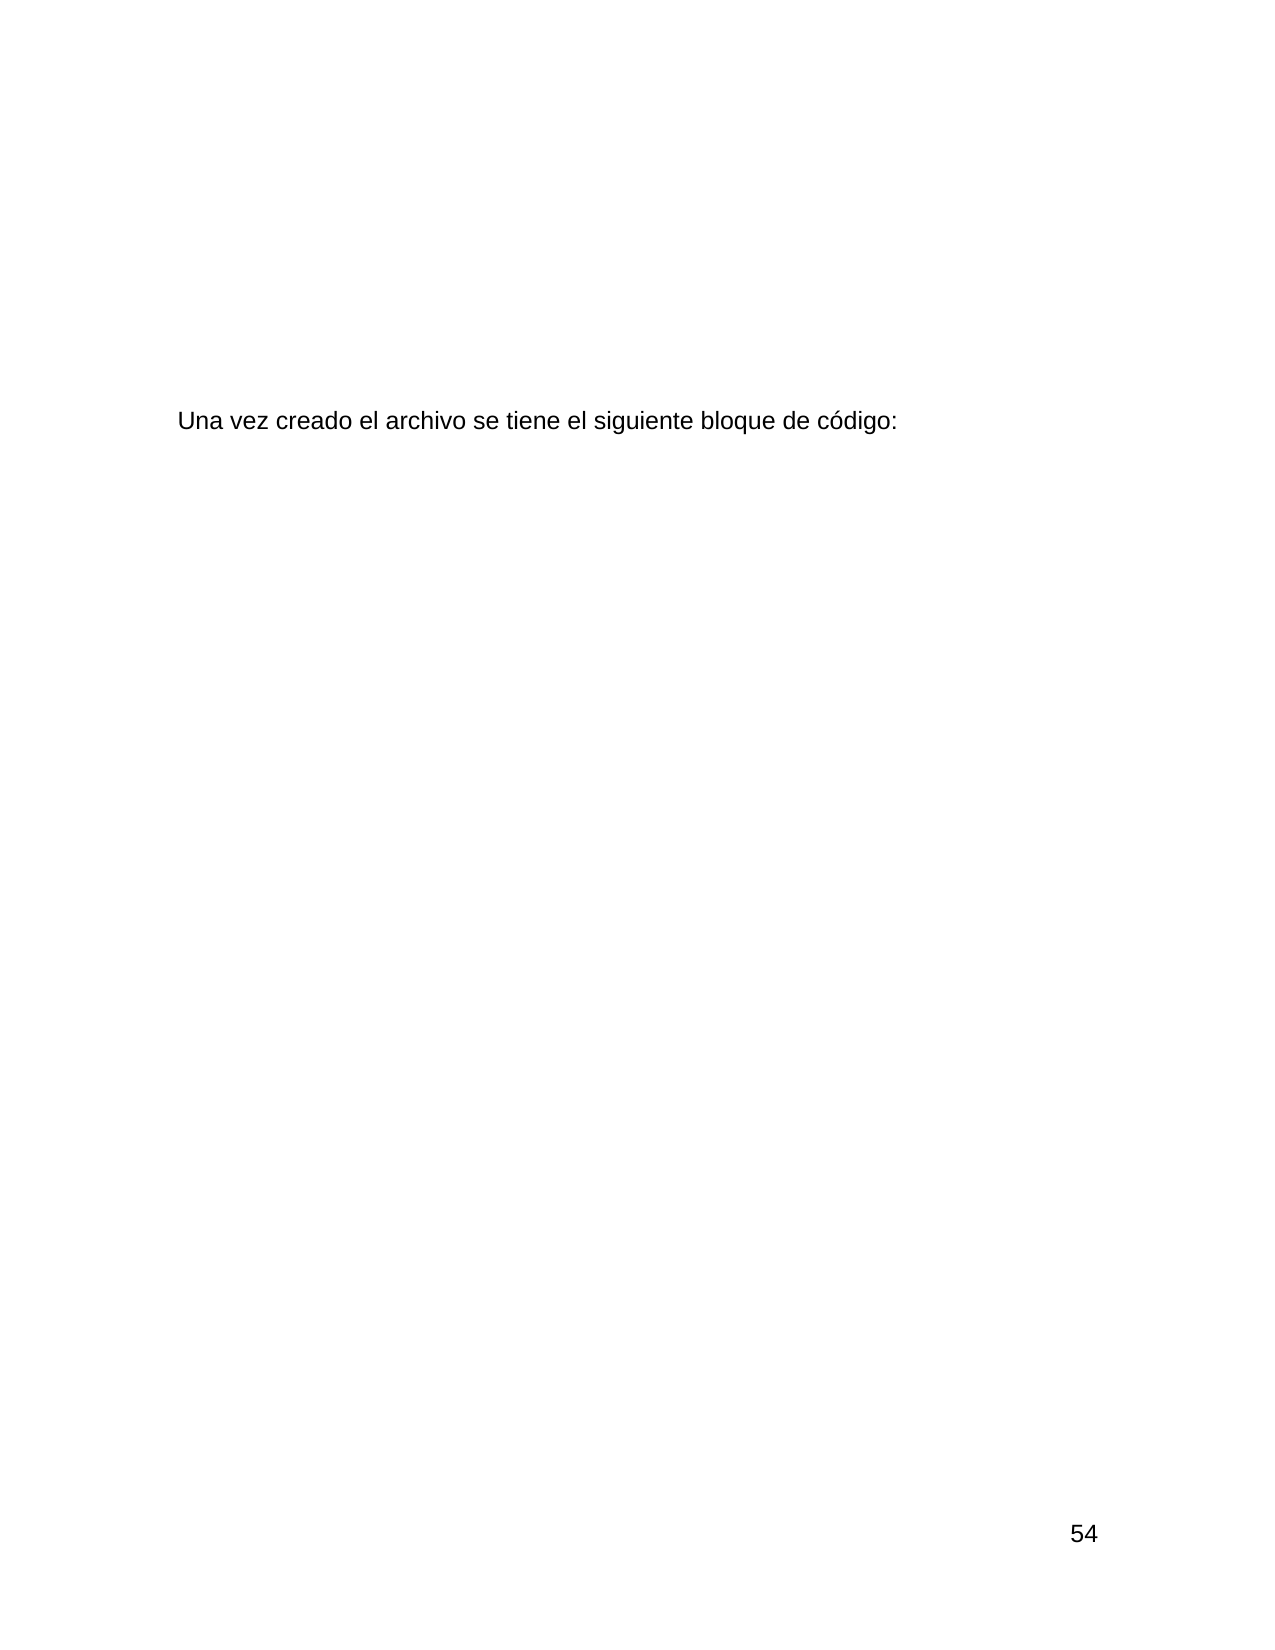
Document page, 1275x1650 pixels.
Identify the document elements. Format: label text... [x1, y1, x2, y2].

text Una vez creado el archivo se tiene el siguiente bloque de código: [177, 406, 1098, 435]
